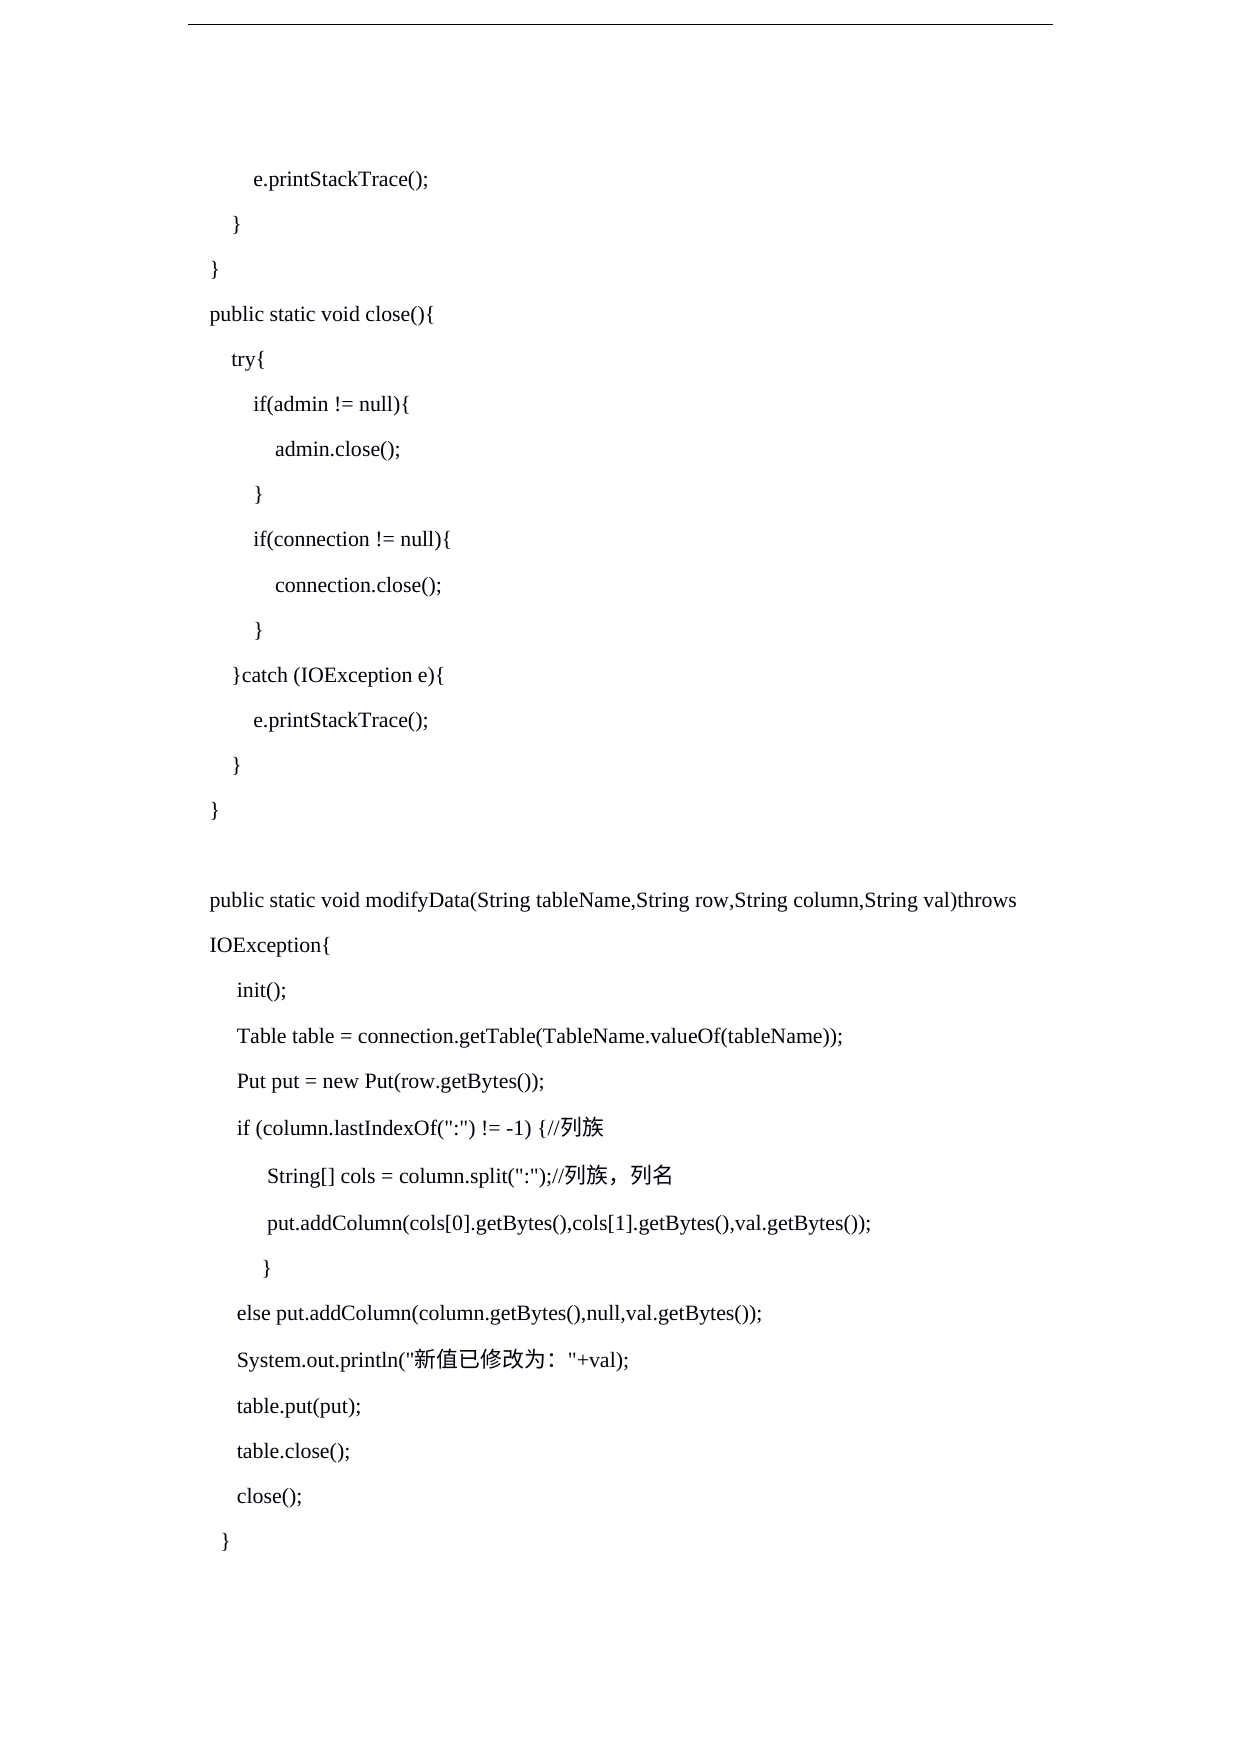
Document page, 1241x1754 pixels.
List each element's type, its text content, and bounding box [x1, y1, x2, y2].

text Table table = connection.getTable(TableName.valueOf(tableName)); [187, 1019, 1053, 1051]
text close(); [187, 1480, 1053, 1512]
text } [187, 748, 1053, 781]
text try{ [187, 342, 1053, 375]
text if(connection != null){ [187, 523, 1053, 555]
text } [187, 613, 1053, 646]
text put.addColumn(cols[0].getBytes(),cols[1].getBytes(),val.getBytes()); [187, 1206, 1053, 1238]
text } [187, 1251, 1053, 1283]
text } [187, 1525, 1053, 1557]
text e.printStackTrace(); [187, 162, 1053, 194]
text init(); [187, 974, 1053, 1006]
text public static void close(){ [187, 297, 1053, 330]
text public static void modifyData(String tableName,String row,String column,String val)throws [187, 884, 1053, 916]
text IOException{ [187, 929, 1053, 961]
text else put.addColumn(column.getBytes(),null,val.getBytes()); [187, 1296, 1053, 1328]
text } [187, 478, 1053, 510]
text }catch (IOException e){ [187, 658, 1053, 691]
text System.out.println("新值已修改为："+val); [187, 1341, 1053, 1374]
text connection.close(); [187, 568, 1053, 600]
text } [187, 207, 1053, 239]
text admin.close(); [187, 433, 1053, 465]
text e.printStackTrace(); [187, 703, 1053, 736]
text } [187, 252, 1053, 285]
text String[] cols = column.split(":");//列族，列名 [187, 1157, 1053, 1190]
text table.close(); [187, 1434, 1053, 1467]
text Put put = new Put(row.getBytes()); [187, 1064, 1053, 1097]
text } [187, 793, 1053, 826]
text if (column.lastIndexOf(":") != -1) {//列族 [187, 1109, 1053, 1142]
text if(admin != null){ [187, 387, 1053, 420]
text table.put(put); [187, 1389, 1053, 1422]
